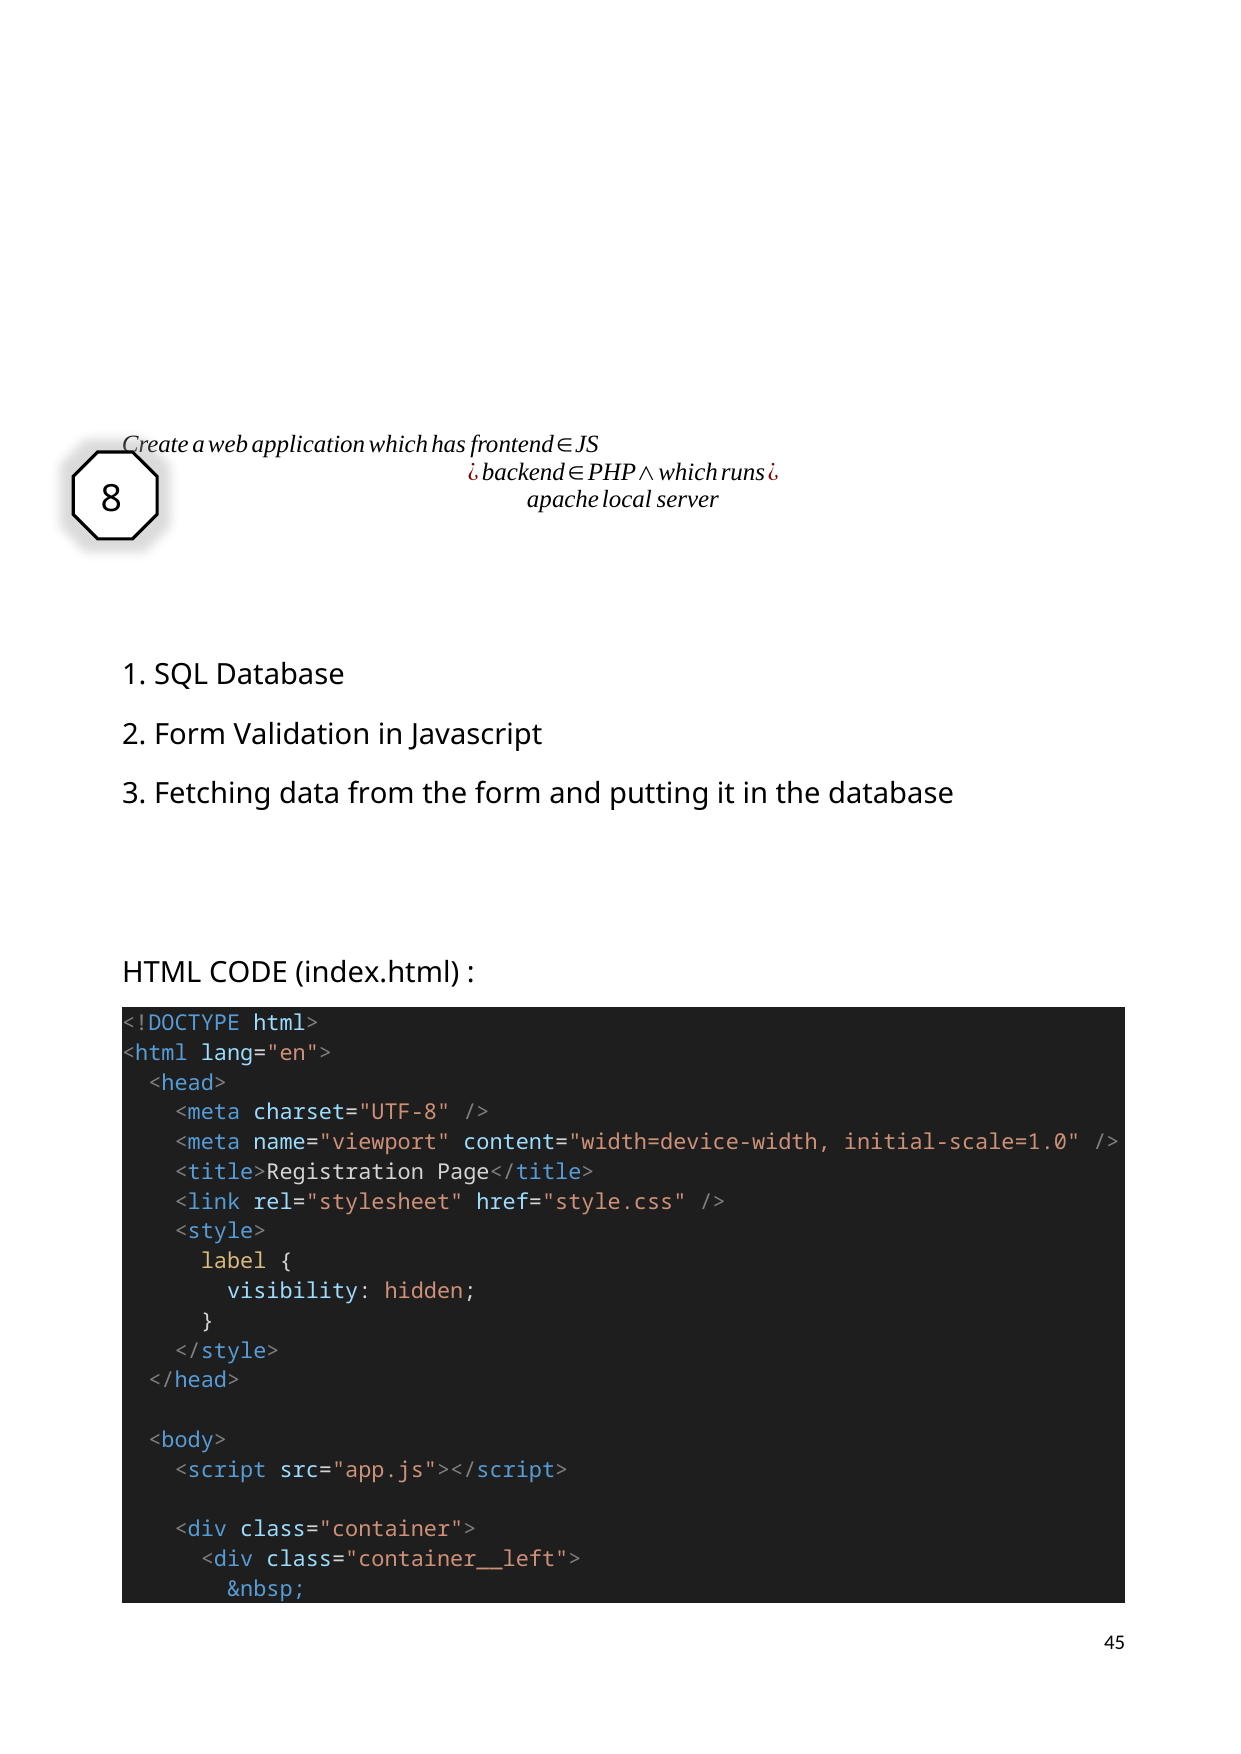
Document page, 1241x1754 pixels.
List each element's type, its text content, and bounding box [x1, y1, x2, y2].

text <title>Registration Page</title> [122, 1156, 1125, 1186]
text </head> [122, 1364, 1125, 1394]
text 3. Fetching data from the form and putting it in the database [122, 772, 1125, 812]
text <div class="container__left"> [122, 1543, 1125, 1573]
text <div class="container"> [122, 1513, 1125, 1543]
text label { [122, 1245, 1125, 1275]
text <style> [122, 1216, 1125, 1245]
text <link rel="stylesheet" href="style.css" /> [122, 1186, 1125, 1216]
text <head> [122, 1067, 1125, 1096]
text </style> [122, 1335, 1125, 1364]
text 2. Form Validation in Javascript [122, 713, 1125, 753]
text <html lang="en"> [122, 1037, 1125, 1067]
text <meta charset="UTF-8" /> [122, 1096, 1125, 1126]
text visibility: hidden; [122, 1275, 1125, 1305]
text } [122, 1305, 1125, 1335]
text <!DOCTYPE html> [122, 1007, 1125, 1037]
text HTML CODE (index.html) : [122, 951, 1125, 991]
text <meta name="viewport" content="width=device-width, initial-scale=1.0" /> [122, 1126, 1125, 1156]
text &nbsp; [122, 1573, 1125, 1603]
text <body> [122, 1424, 1125, 1454]
text <script src="app.js"></script> [122, 1454, 1125, 1484]
text 1. SQL Database [122, 653, 1125, 693]
